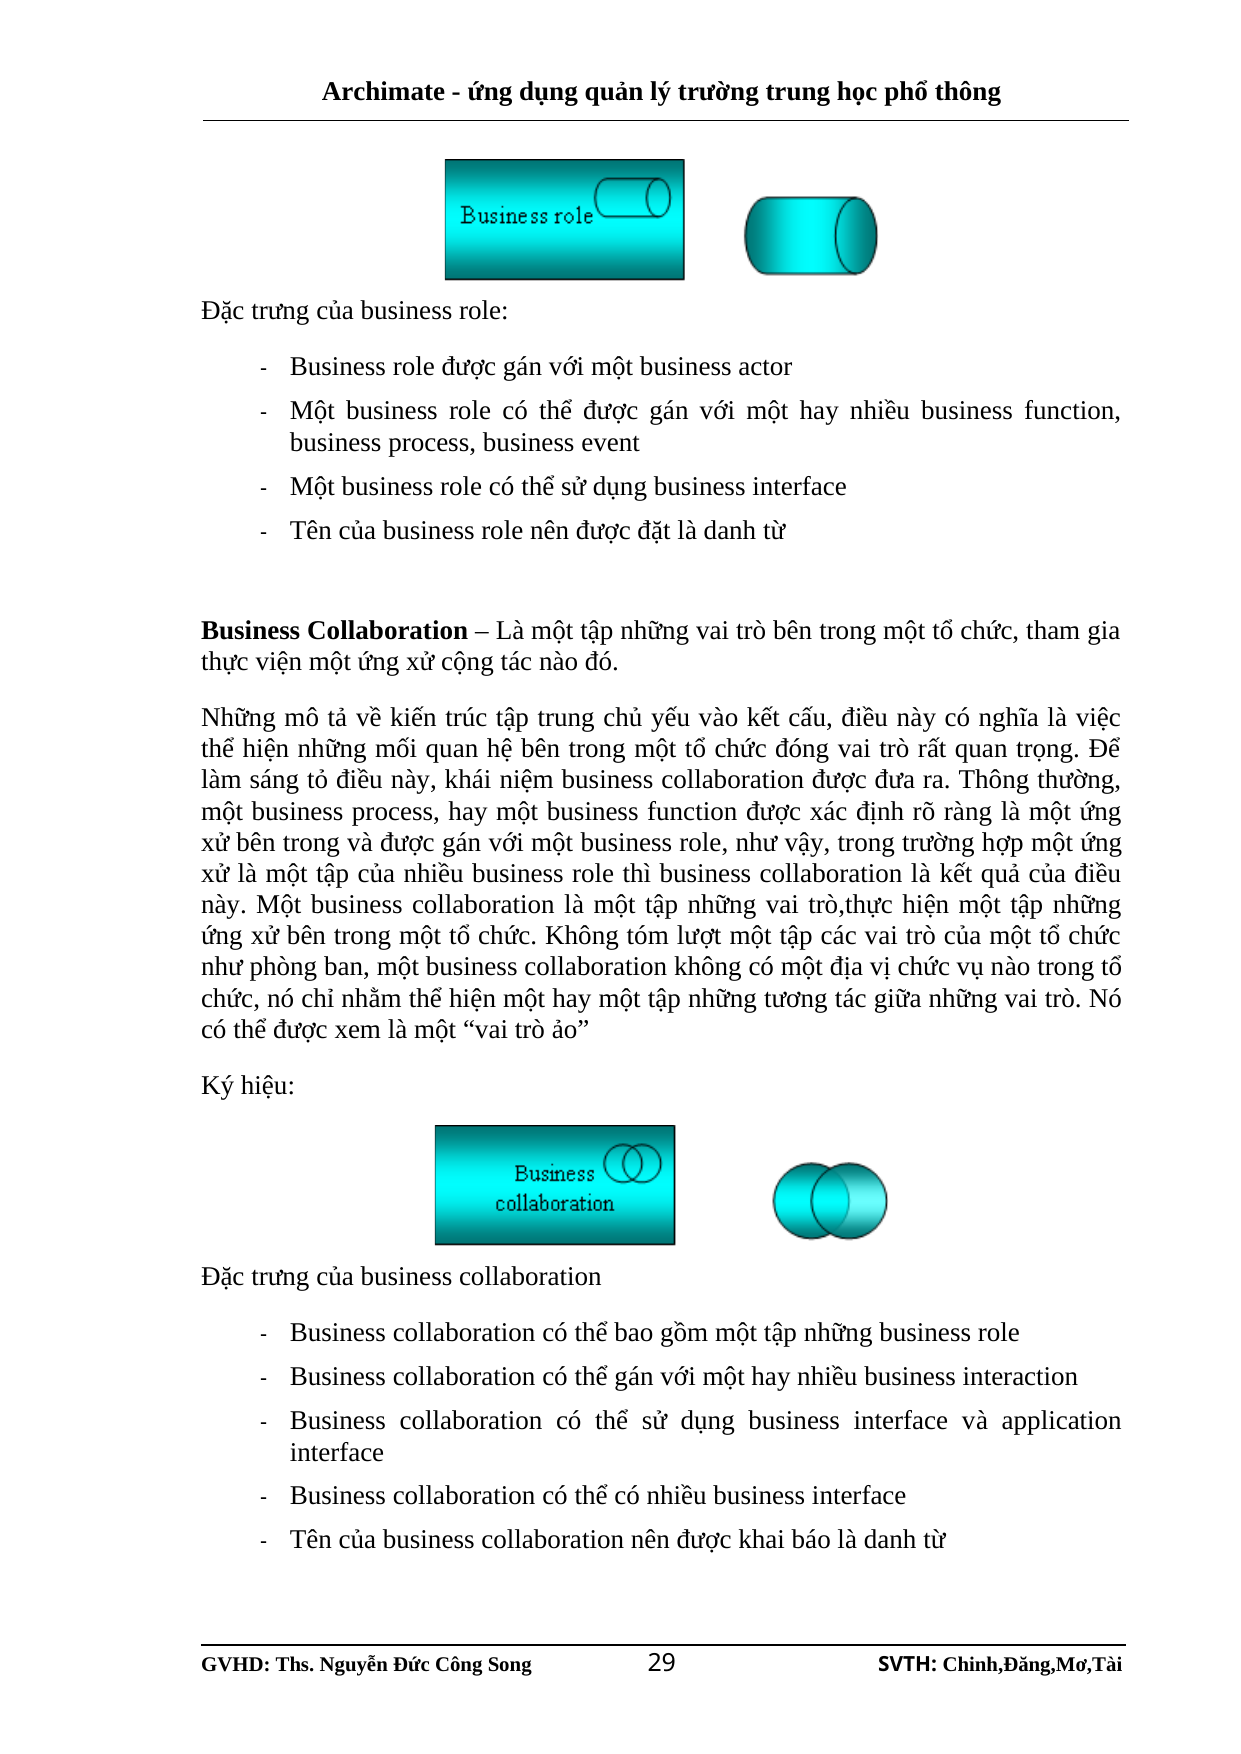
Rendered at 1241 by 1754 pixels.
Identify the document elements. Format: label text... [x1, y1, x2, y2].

picture [444, 159, 879, 282]
text Business Collaboration – Là một tập những vai trò bên trong một tổ chức, tham gia thực viện một ứng xử cộng tác nào đó. [201, 614, 1122, 676]
text Đặc trưng của business collaboration [201, 1259, 1122, 1291]
text Business collaboration có thể bao gồm một tập những business role [260, 1316, 1122, 1347]
text Business collaboration có thể sử dụng business interface và application interface [260, 1404, 1122, 1467]
text Business collaboration có thể có nhiều business interface [260, 1479, 1122, 1511]
text Business role được gán với một business actor [260, 350, 1122, 382]
text Những mô tả về kiến trúc tập trung chủ yếu vào kết cấu, điều này có nghĩa là việc thể hiện những mối quan hệ bên trong một tổ chức đóng vai trò rất quan trọng. Để làm sáng tỏ điều này, khái niệm business collaboration được đưa ra. Thông thường, một business process, hay một business function được xác định rõ ràng là một ứng xử bên trong và được gán với một business role, như vậy, trong trường hợp một ứng xử là một tập của nhiều business role thì business collaboration là kết quả của điều này. Một business collaboration là một tập những vai trò,thực hiện một tập những ứng xử bên trong một tổ chức. Không tóm lượt một tập các vai trò của một tổ chức như phòng ban, một business collaboration không có một địa vị chức vụ nào trong tổ chức, nó chỉ nhằm thể hiện một hay một tập những tương tác giữa những vai trò. Nó có thể được xem là một “vai trò ảo” [201, 701, 1122, 1044]
text Một business role có thể được gán với một hay nhiều business function, business process, business event [260, 394, 1122, 457]
picture [434, 1125, 889, 1247]
text Ký hiệu: [201, 1069, 1122, 1100]
text Đặc trưng của business role: [201, 294, 1122, 325]
text Một business role có thể sử dụng business interface [260, 469, 1122, 501]
text Tên của business role nên được đặt là danh từ [260, 514, 1122, 545]
text Business collaboration có thể gán với một hay nhiều business interaction [260, 1360, 1122, 1392]
text Tên của business collaboration nên được khai báo là danh từ [260, 1523, 1122, 1555]
